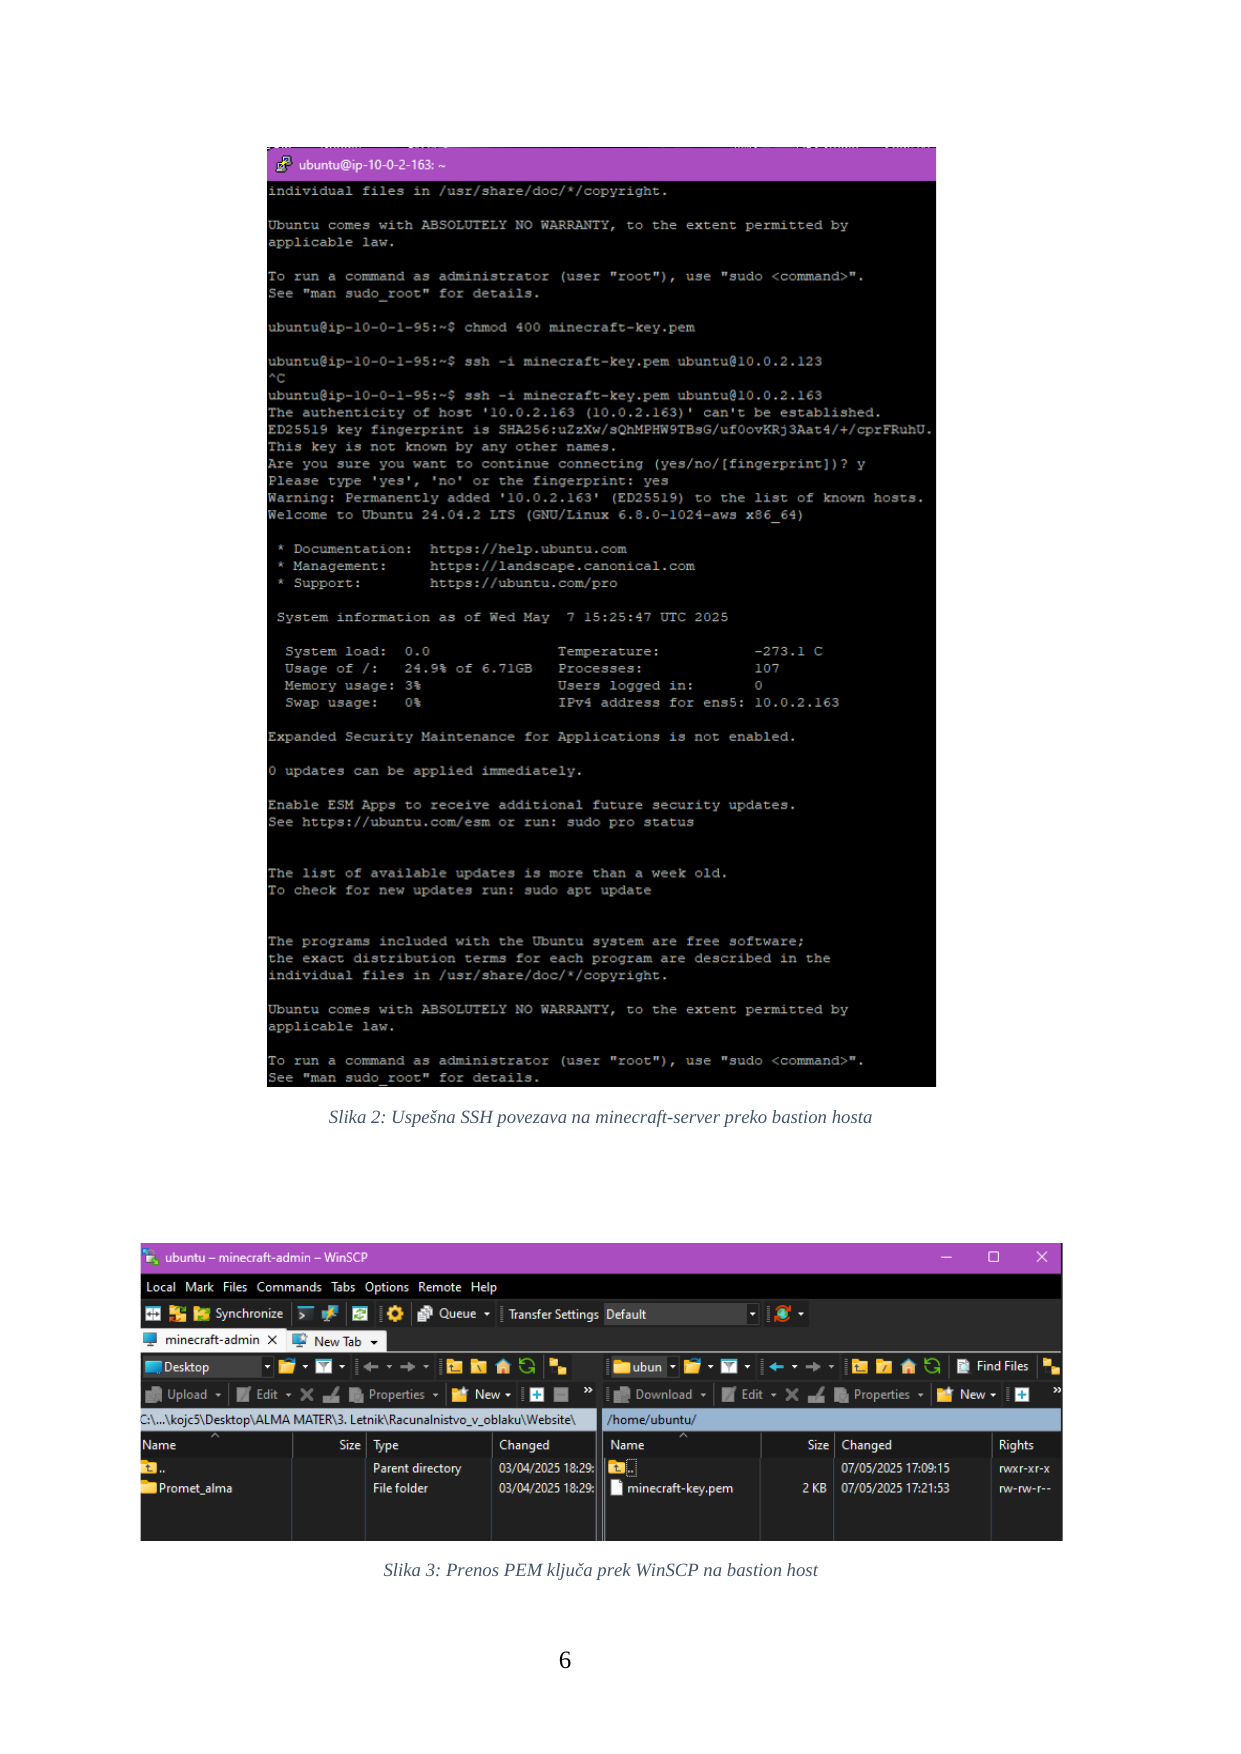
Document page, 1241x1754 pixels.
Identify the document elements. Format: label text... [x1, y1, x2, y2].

picture [140, 1243, 1063, 1541]
picture [267, 147, 937, 1087]
